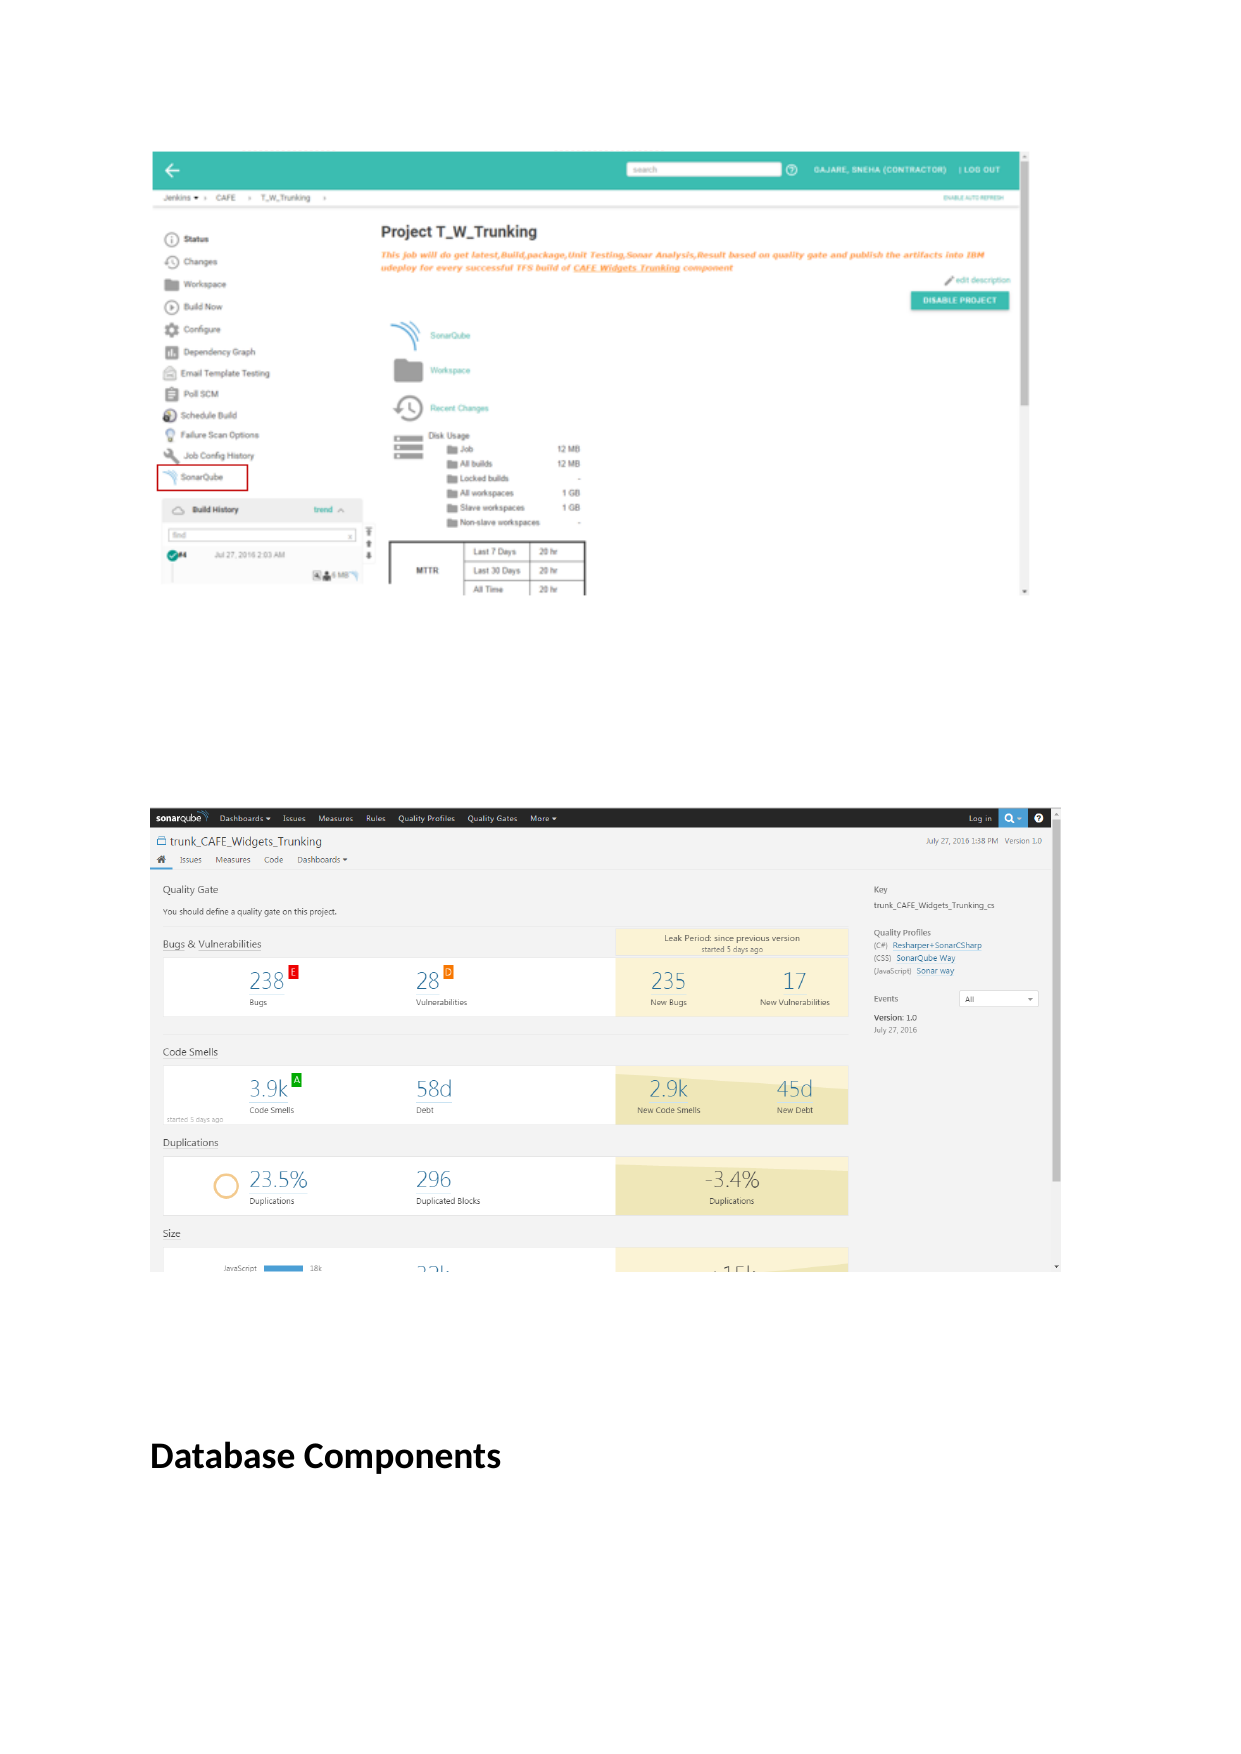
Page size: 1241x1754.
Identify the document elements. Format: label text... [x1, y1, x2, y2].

picture [150, 807, 1061, 1272]
subtitle Database Components [150, 1432, 1090, 1478]
picture [150, 150, 1035, 635]
